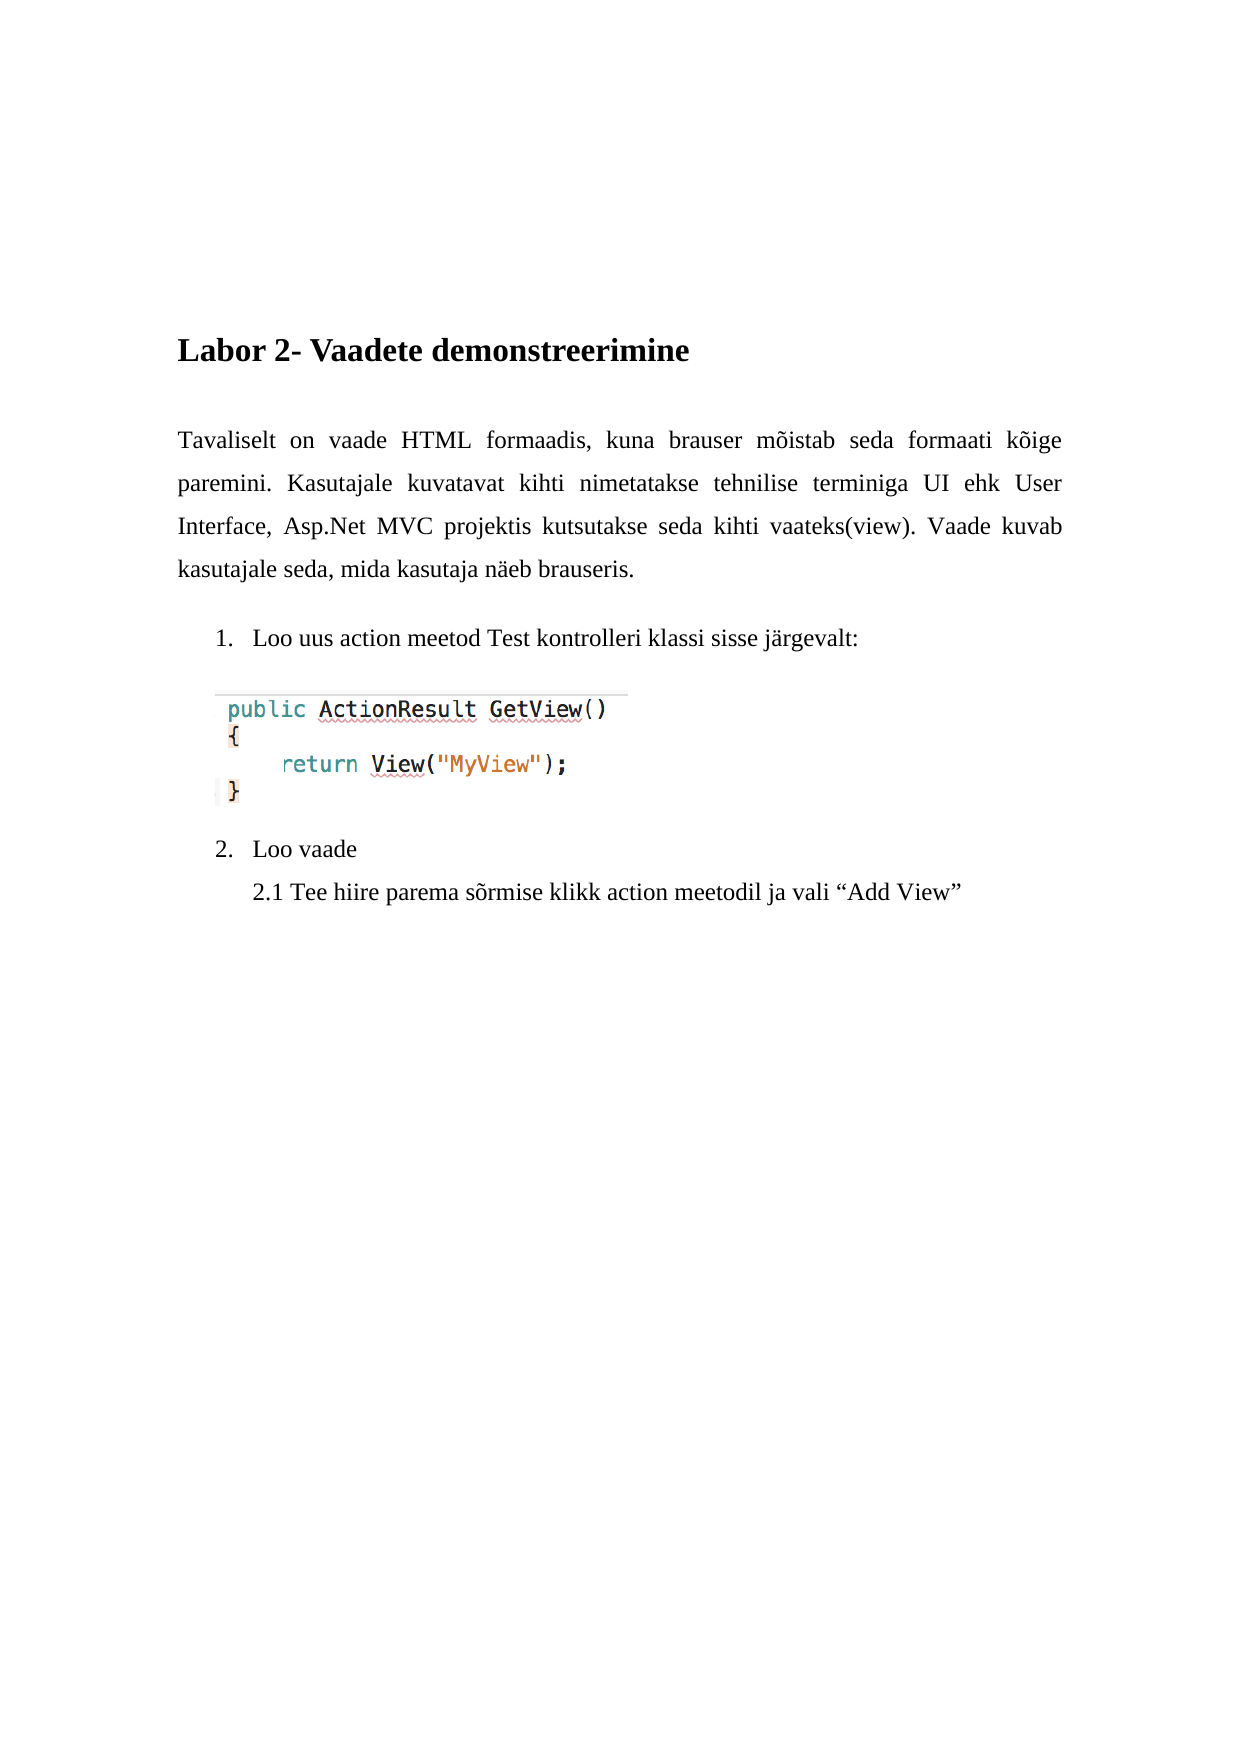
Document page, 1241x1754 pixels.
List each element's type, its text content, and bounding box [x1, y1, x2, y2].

list Loo uus action meetod Test kontrolleri klassi sisse järgevalt: [215, 623, 1063, 651]
subtitle Labor 2- Vaadete demonstreerimine [177, 330, 1063, 368]
picture [214, 690, 628, 809]
list Tee hiire parema sõrmise klikk action meetodil ja vali “Add View” [252, 877, 1063, 906]
list Loo vaade [215, 834, 1063, 862]
text Tavaliselt on vaade HTML formaadis, kuna brauser mõistab seda formaati kõige paremini. Kasutajale kuvatavat kihti nimetatakse tehnilise terminiga UI ehk User Interface, Asp.Net MVC projektis kutsutakse seda kihti vaateks(view). Vaade kuvab kasutajale seda, mida kasutaja näeb brauseris. [177, 425, 1063, 583]
